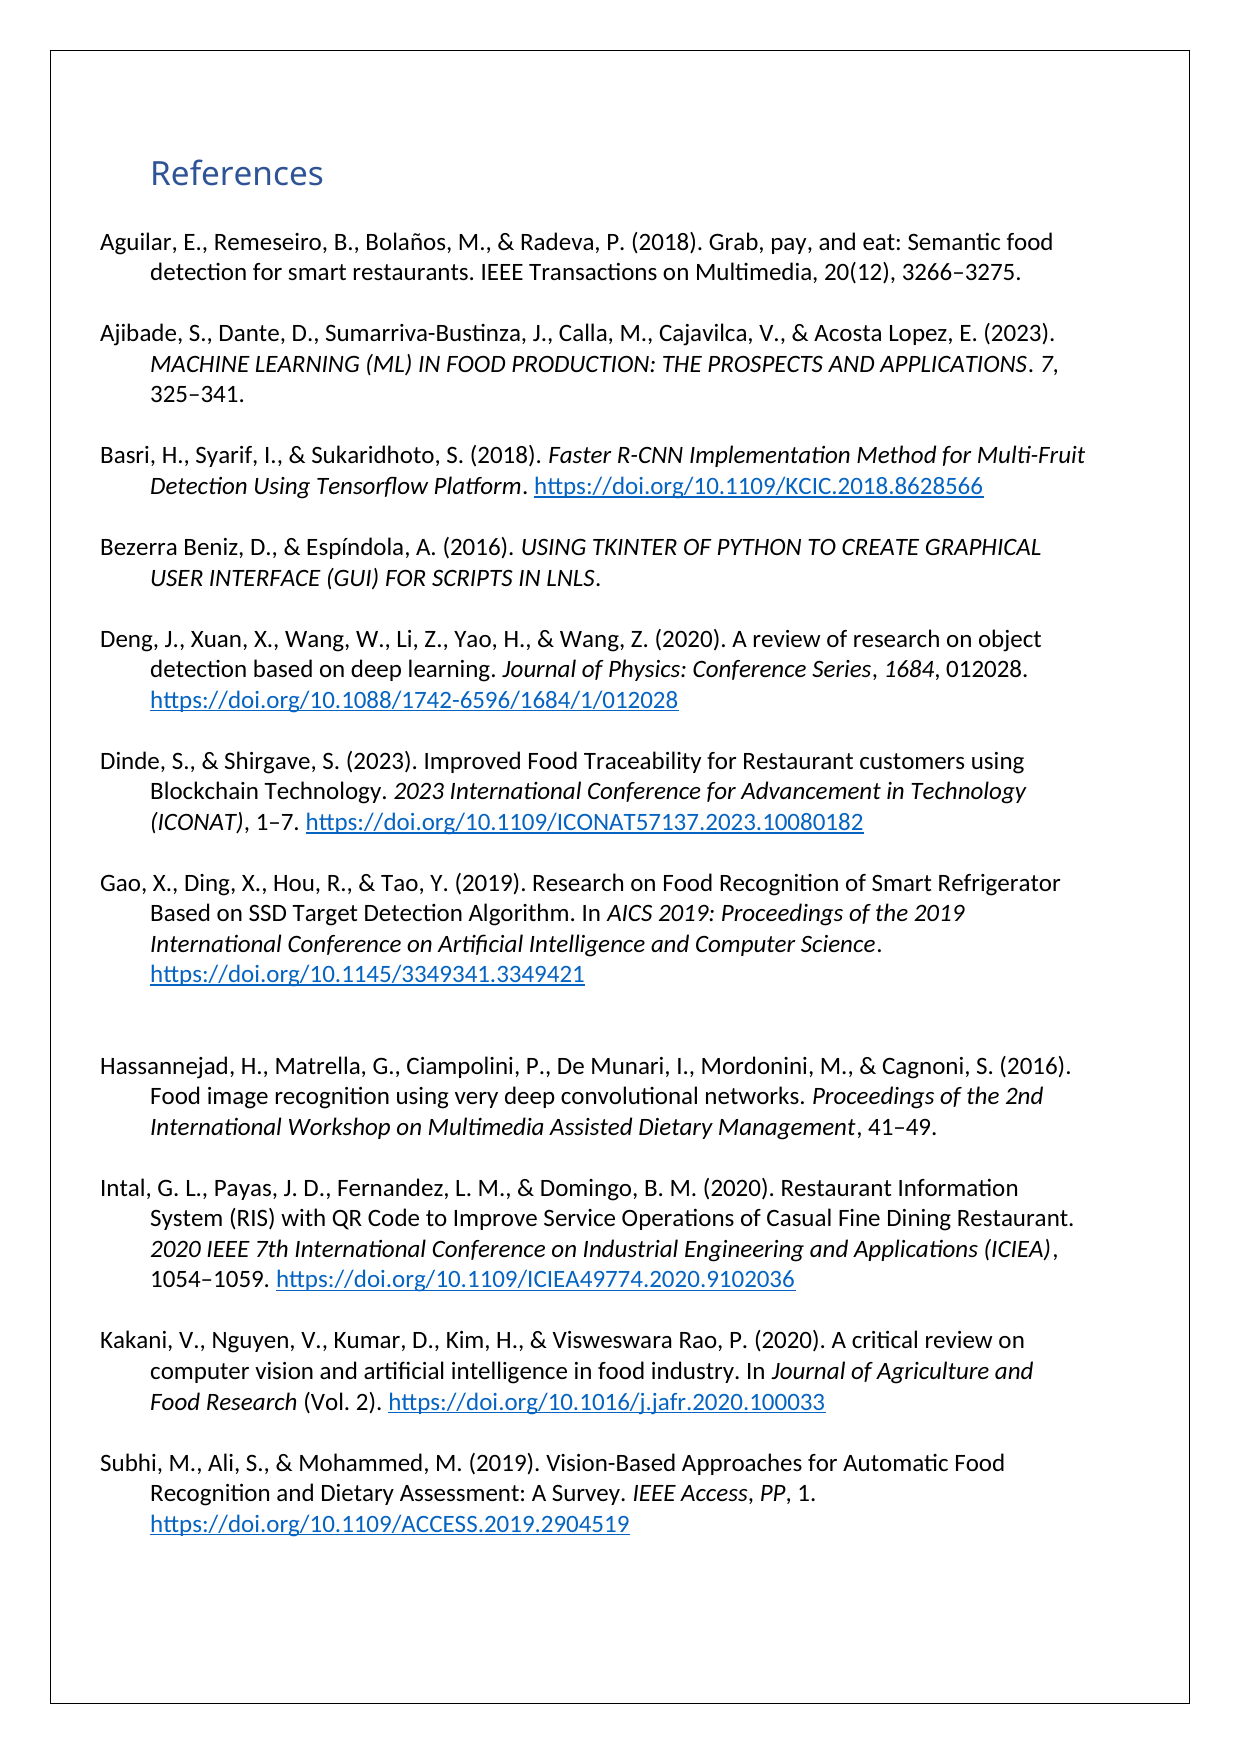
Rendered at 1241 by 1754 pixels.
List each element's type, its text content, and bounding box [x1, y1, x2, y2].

subtitle References [150, 150, 1090, 195]
